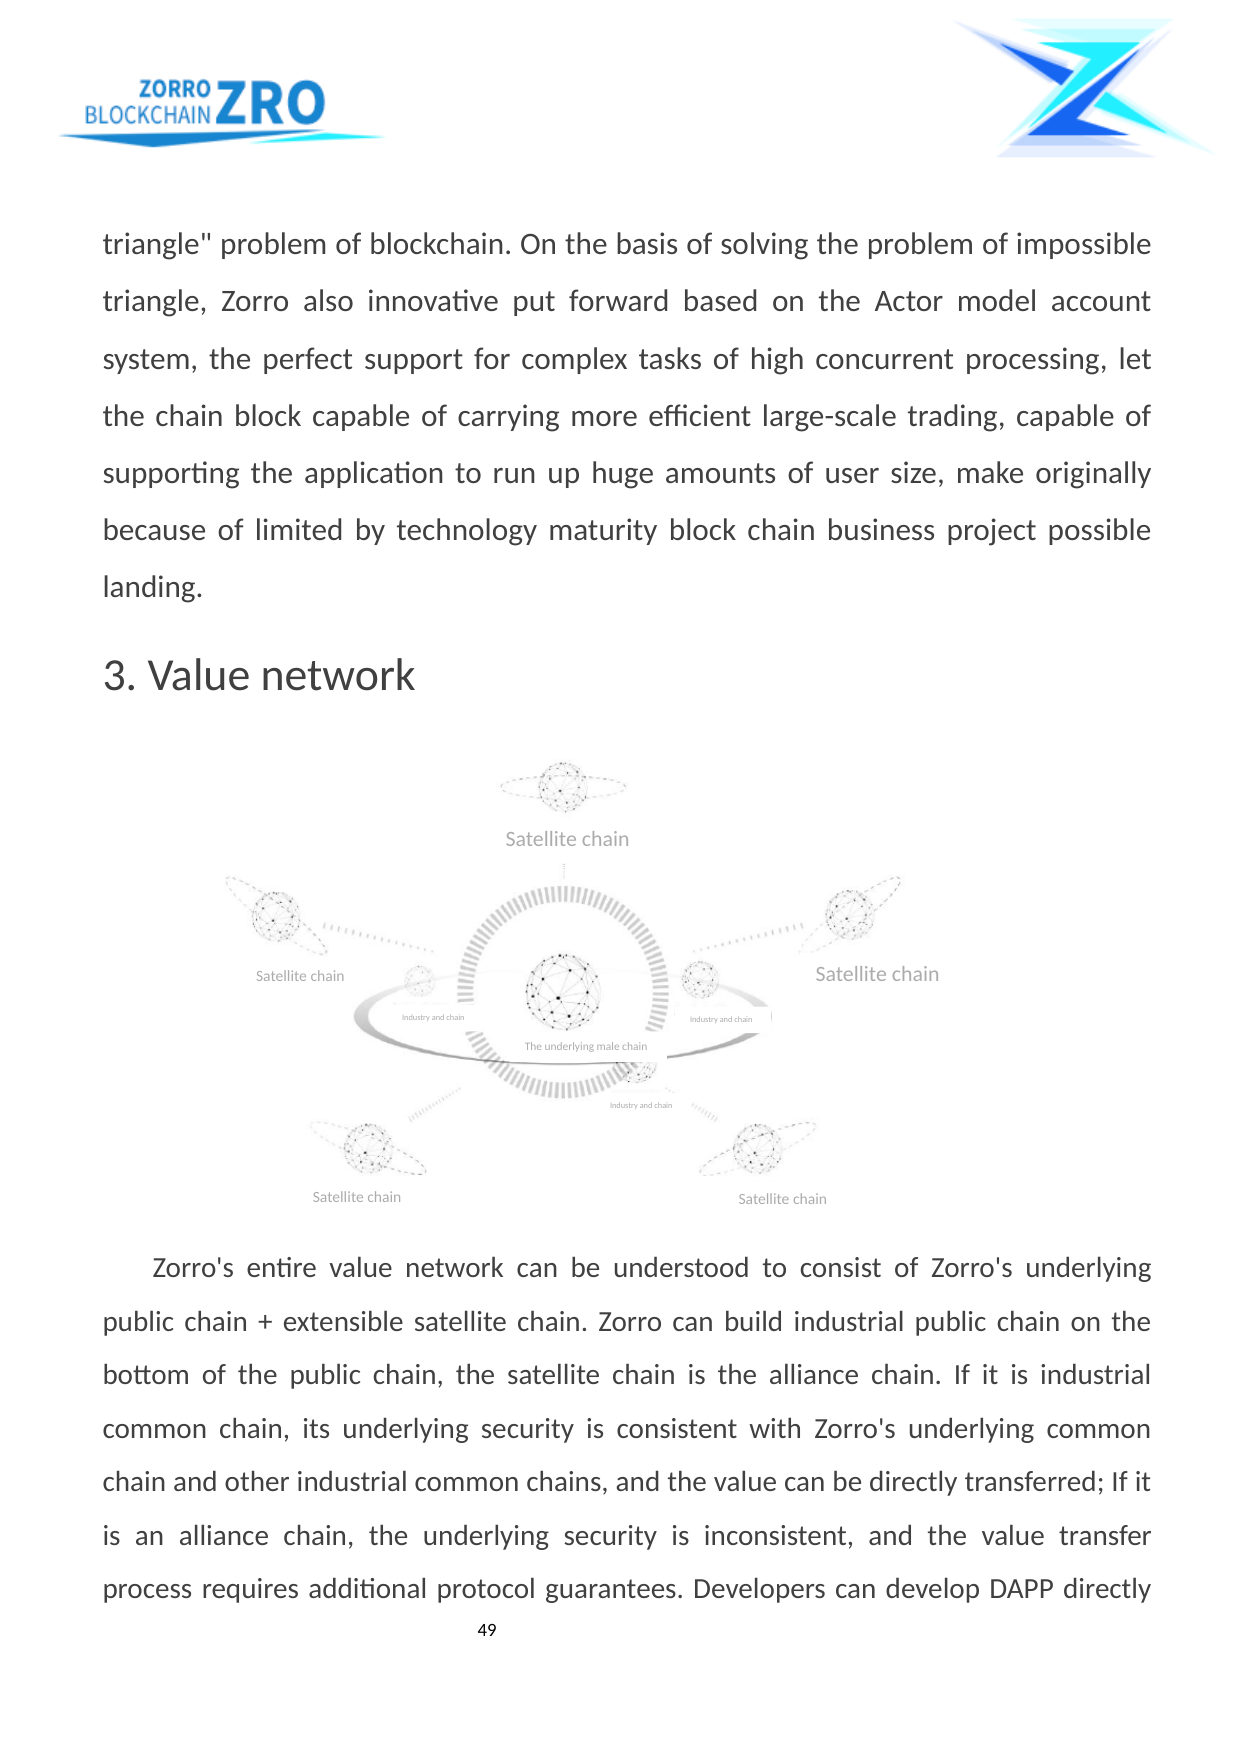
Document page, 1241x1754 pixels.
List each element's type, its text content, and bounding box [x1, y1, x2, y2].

text 3. Value network [102, 646, 1153, 701]
picture [12, 0, 1228, 196]
picture [152, 734, 999, 1235]
